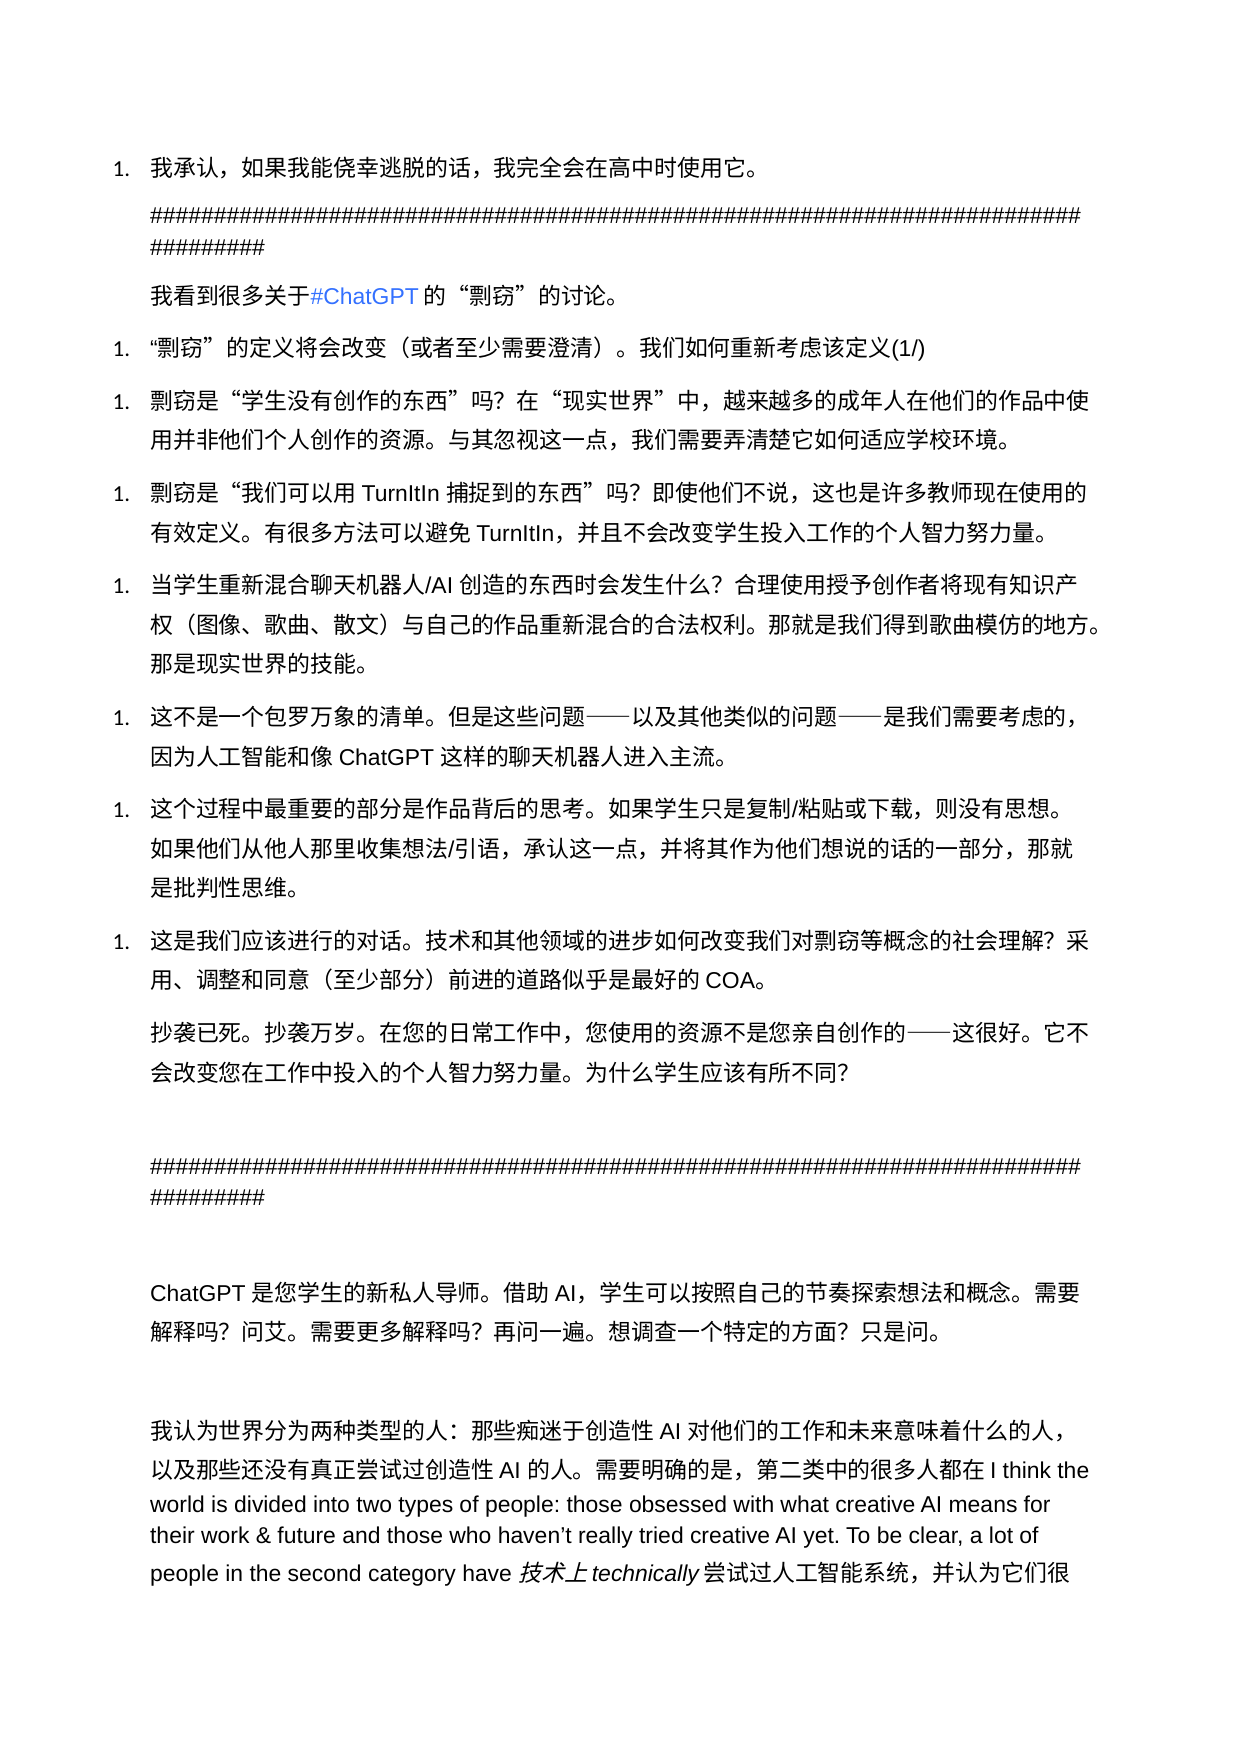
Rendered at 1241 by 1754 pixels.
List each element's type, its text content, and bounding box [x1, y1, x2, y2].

list “剽窃”的定义将会改变（或者至少需要澄清）。我们如何重新考虑该定义(1/) [112, 330, 1090, 363]
list 这个过程中最重要的部分是作品背后的思考。如果学生只是复制/粘贴或下载，则没有思想。如果他们从他人那里收集想法/引语，承认这一点，并将其作为他们想说的话的一部分，那就是批判性思维。 [112, 791, 1090, 903]
list 当学生重新混合聊天机器人/AI 创造的东西时会发生什么？合理使用授予创作者将现有知识产权（图像、歌曲、散文）与自己的作品重新混合的合法权利。那就是我们得到歌曲模仿的地方。那是现实世界的技能。 [112, 567, 1090, 679]
list 这不是一个包罗万象的清单。但是这些问题——以及其他类似的问题——是我们需要考虑的，因为人工智能和像 ChatGPT 这样的聊天机器人进入主流。 [112, 698, 1090, 772]
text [150, 1412, 1090, 1588]
text 抄袭已死。抄袭万岁。在您的日常工作中，您使用的资源不是您亲自创作的——这很好。它不会改变您在工作中投入的个人智力努力量。为什么学生应该有所不同？ [150, 1014, 1090, 1088]
list 我承认，如果我能侥幸逃脱的话，我完全会在高中时使用它。 [112, 150, 1090, 183]
list 这是我们应该进行的对话。技术和其他领域的进步如何改变我们对剽窃等概念的社会理解？采用、调整和同意（至少部分）前进的道路似乎是最好的 COA。 [112, 922, 1090, 996]
text ################################################################################## [150, 202, 1090, 260]
list 剽窃是“学生没有创作的东西”吗？在“现实世界”中，越来越多的成年人在他们的作品中使用并非他们个人创作的资源。与其忽视这一点，我们需要弄清楚它如何适应学校环境。 [112, 382, 1090, 456]
text ################################################################################## [150, 1153, 1090, 1211]
text ChatGPT 是您学生的新私人导师。借助 AI，学生可以按照自己的节奏探索想法和概念。需要解释吗？问艾。需要更多解释吗？再问一遍。想调查一个特定的方面？只是问。 [150, 1274, 1090, 1347]
list 剽窃是“我们可以用 TurnItIn 捕捉到的东西”吗？即使他们不说，这也是许多教师现在使用的有效定义。有很多方法可以避免 TurnItIn，并且不会改变学生投入工作的个人智力努力量。 [112, 474, 1090, 548]
text 我看到很多关于#ChatGPT的“剽窃”的讨论。 [150, 278, 1090, 311]
